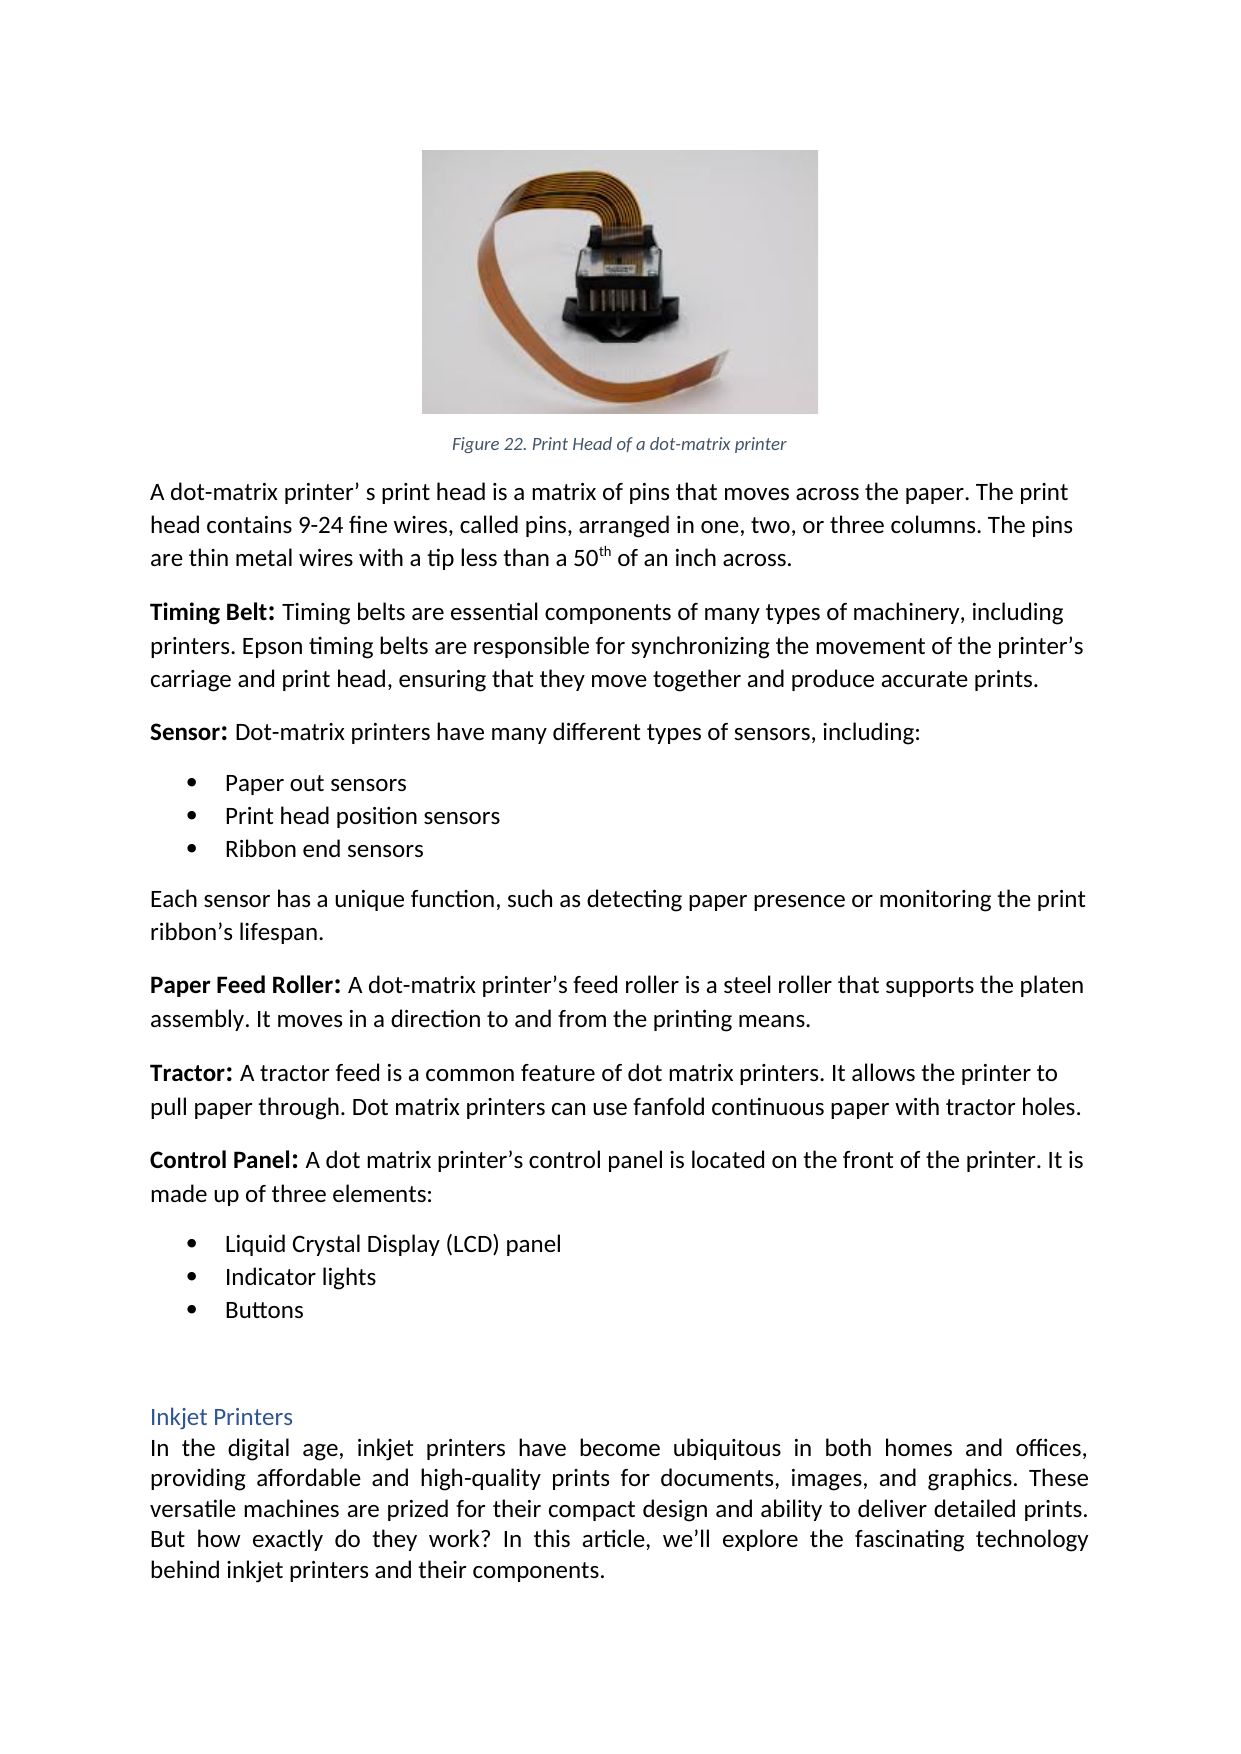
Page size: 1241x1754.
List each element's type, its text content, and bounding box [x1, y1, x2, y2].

text Paper Feed Roller: A dot-matrix printer’s feed roller is a steel roller that supports the platen assembly. It moves in a direction to and from the printing means. [150, 965, 1090, 1034]
picture [422, 150, 819, 414]
list Buttons [187, 1294, 1090, 1324]
list Indicator lights [187, 1261, 1090, 1292]
subtitle Inkjet Printers [150, 1401, 1090, 1432]
text Timing Belt: Timing belts are essential components of many types of machinery, including printers. Epson timing belts are responsible for synchronizing the movement of the printer’s carriage and print head, ensuring that they move together and produce accurate prints. [150, 592, 1090, 693]
text Tractor: A tractor feed is a common feature of dot matrix printers. It allows the printer to pull paper through. Dot matrix printers can use fanfold continuous paper with tractor holes. [150, 1053, 1090, 1121]
text Control Panel: A dot matrix printer’s control panel is located on the front of the printer. It is made up of three elements: [150, 1141, 1090, 1209]
text In the digital age, inkjet printers have become ubiquitous in both homes and offices, providing affordable and high-quality prints for documents, images, and graphics. These versatile machines are prized for their compact design and ability to deliver detailed prints. But how exactly do they work? In this article, we’ll explore the fascinating technology behind inkjet printers and their components. [150, 1432, 1090, 1584]
text Each sensor has a unique function, such as detecting paper presence or monitoring the print ribbon’s lifespan. [150, 883, 1090, 946]
list Paper out sensors [187, 767, 1090, 798]
list Liquid Crystal Display (LCD) panel [187, 1228, 1090, 1259]
text Sensor: Dot-matrix printers have many different types of sensors, including: [150, 712, 1090, 748]
text A dot-matrix printer’ s print head is a matrix of pins that moves across the paper. The print head contains 9-24 fine wires, called pins, arranged in one, two, or three columns. The pins are thin metal wires with a tip less than a 50th of an inch across. [150, 476, 1090, 573]
list Ribbon end sensors [187, 833, 1090, 864]
list Print head position sensors [187, 800, 1090, 831]
